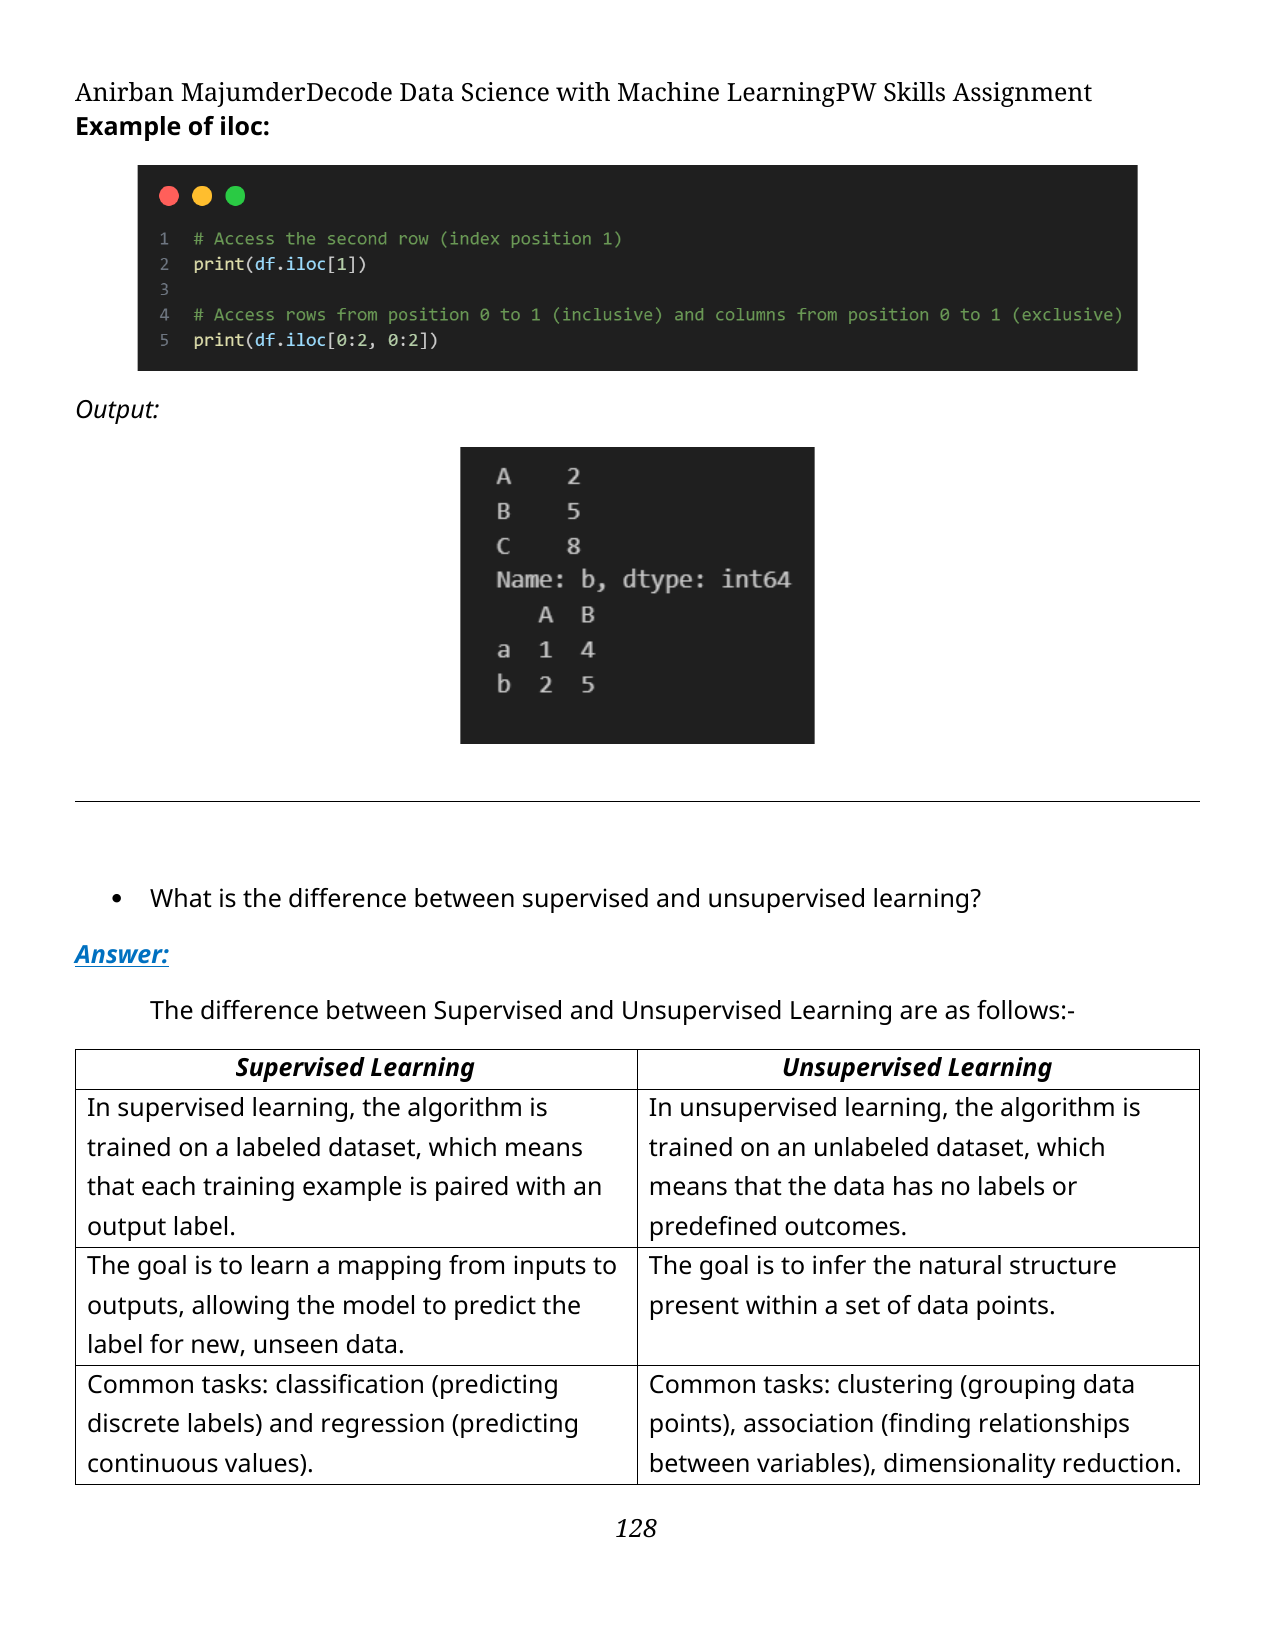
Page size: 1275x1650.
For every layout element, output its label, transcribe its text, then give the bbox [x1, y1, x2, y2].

text Output: [75, 392, 1200, 426]
table_cell The goal is to learn a mapping from inputs to outputs, allowing the model to predict the label for new, unseen data. [76, 1248, 637, 1365]
text Example of iloc: [75, 109, 1200, 143]
table_cell Common tasks: clustering (grouping data points), association (finding relationships between variables), dimensionality reduction. [638, 1366, 1199, 1484]
picture [460, 447, 815, 744]
table_cell The goal is to infer the natural structure present within a set of data points. [638, 1248, 1199, 1365]
table_cell In unsupervised learning, the algorithm is trained on an unlabeled dataset, which means that the data has no labels or predefined outcomes. [638, 1090, 1199, 1247]
table_cell Common tasks: classification (predicting discrete labels) and regression (predicting continuous values). [76, 1366, 637, 1484]
picture [137, 165, 1138, 371]
list What is the difference between supervised and unsupervised learning? [112, 881, 1200, 914]
table_cell In supervised learning, the algorithm is trained on a labeled dataset, which means that each training example is paired with an output label. [76, 1090, 637, 1247]
table_header Supervised Learning [76, 1050, 637, 1089]
text Answer: [75, 937, 1200, 971]
text The difference between Supervised and Unsupervised Learning are as follows:- [75, 993, 1200, 1027]
table_header Unsupervised Learning [638, 1050, 1199, 1089]
